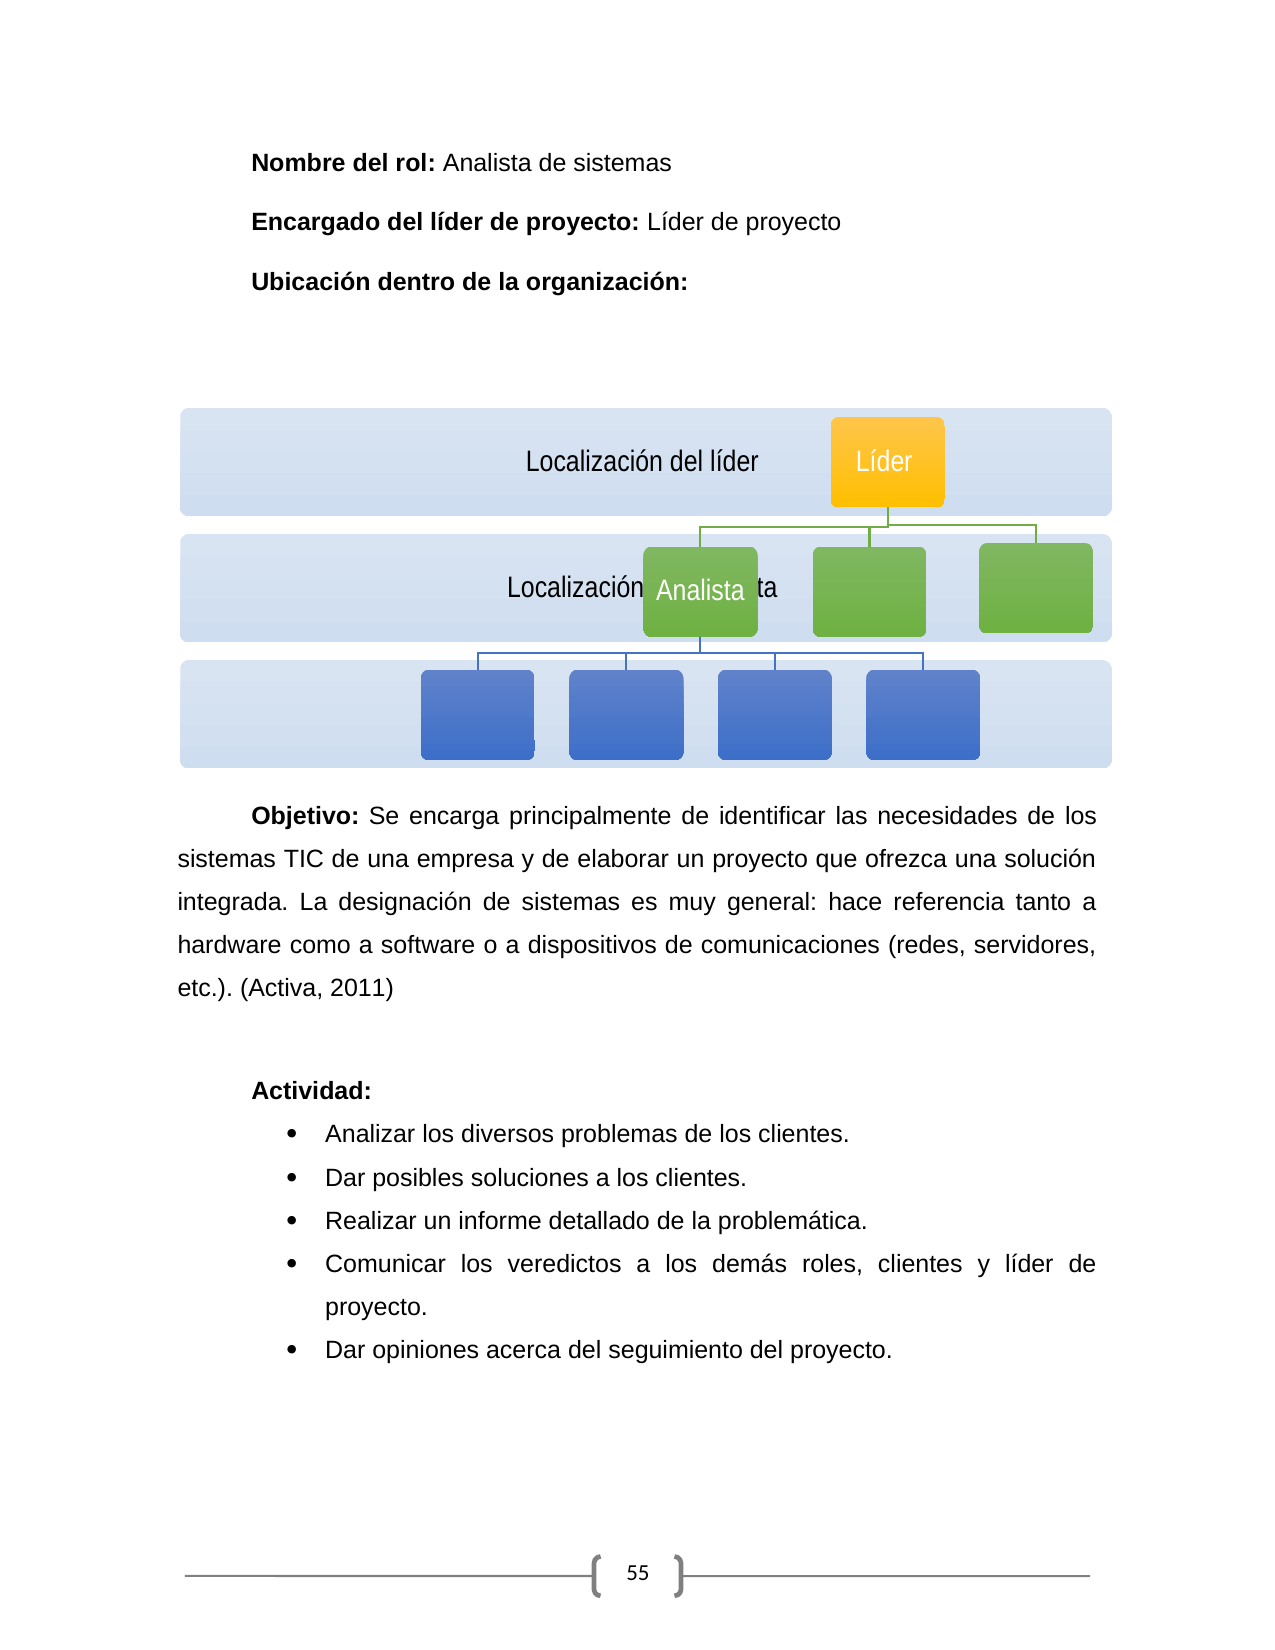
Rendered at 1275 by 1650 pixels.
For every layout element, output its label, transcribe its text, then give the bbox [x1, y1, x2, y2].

text Nombre del rol: Analista de sistemas [177, 148, 1098, 176]
text Ubicación dentro de la organización: [177, 267, 1098, 296]
text Encargado del líder de proyecto: Líder de proyecto [177, 207, 1098, 236]
list Realizar un informe detallado de la problemática. [287, 1206, 1098, 1235]
text Actividad: [177, 1076, 1098, 1105]
list Dar posibles soluciones a los clientes. [287, 1163, 1098, 1192]
list Dar opiniones acerca del seguimiento del proyecto. [287, 1336, 1098, 1364]
list Comunicar los veredictos a los demás roles, clientes y líder de proyecto. [287, 1249, 1098, 1321]
list Analizar los diversos problemas de los clientes. [287, 1119, 1098, 1148]
text Objetivo: Se encarga principalmente de identificar las necesidades de los sistemas TIC de una empresa y de elaborar un proyecto que ofrezca una solución integrada. La designación de sistemas es muy general: hace referencia tanto a hardware como a software o a dispositivos de comunicaciones (redes, servidores, etc.). [177, 801, 1098, 1002]
